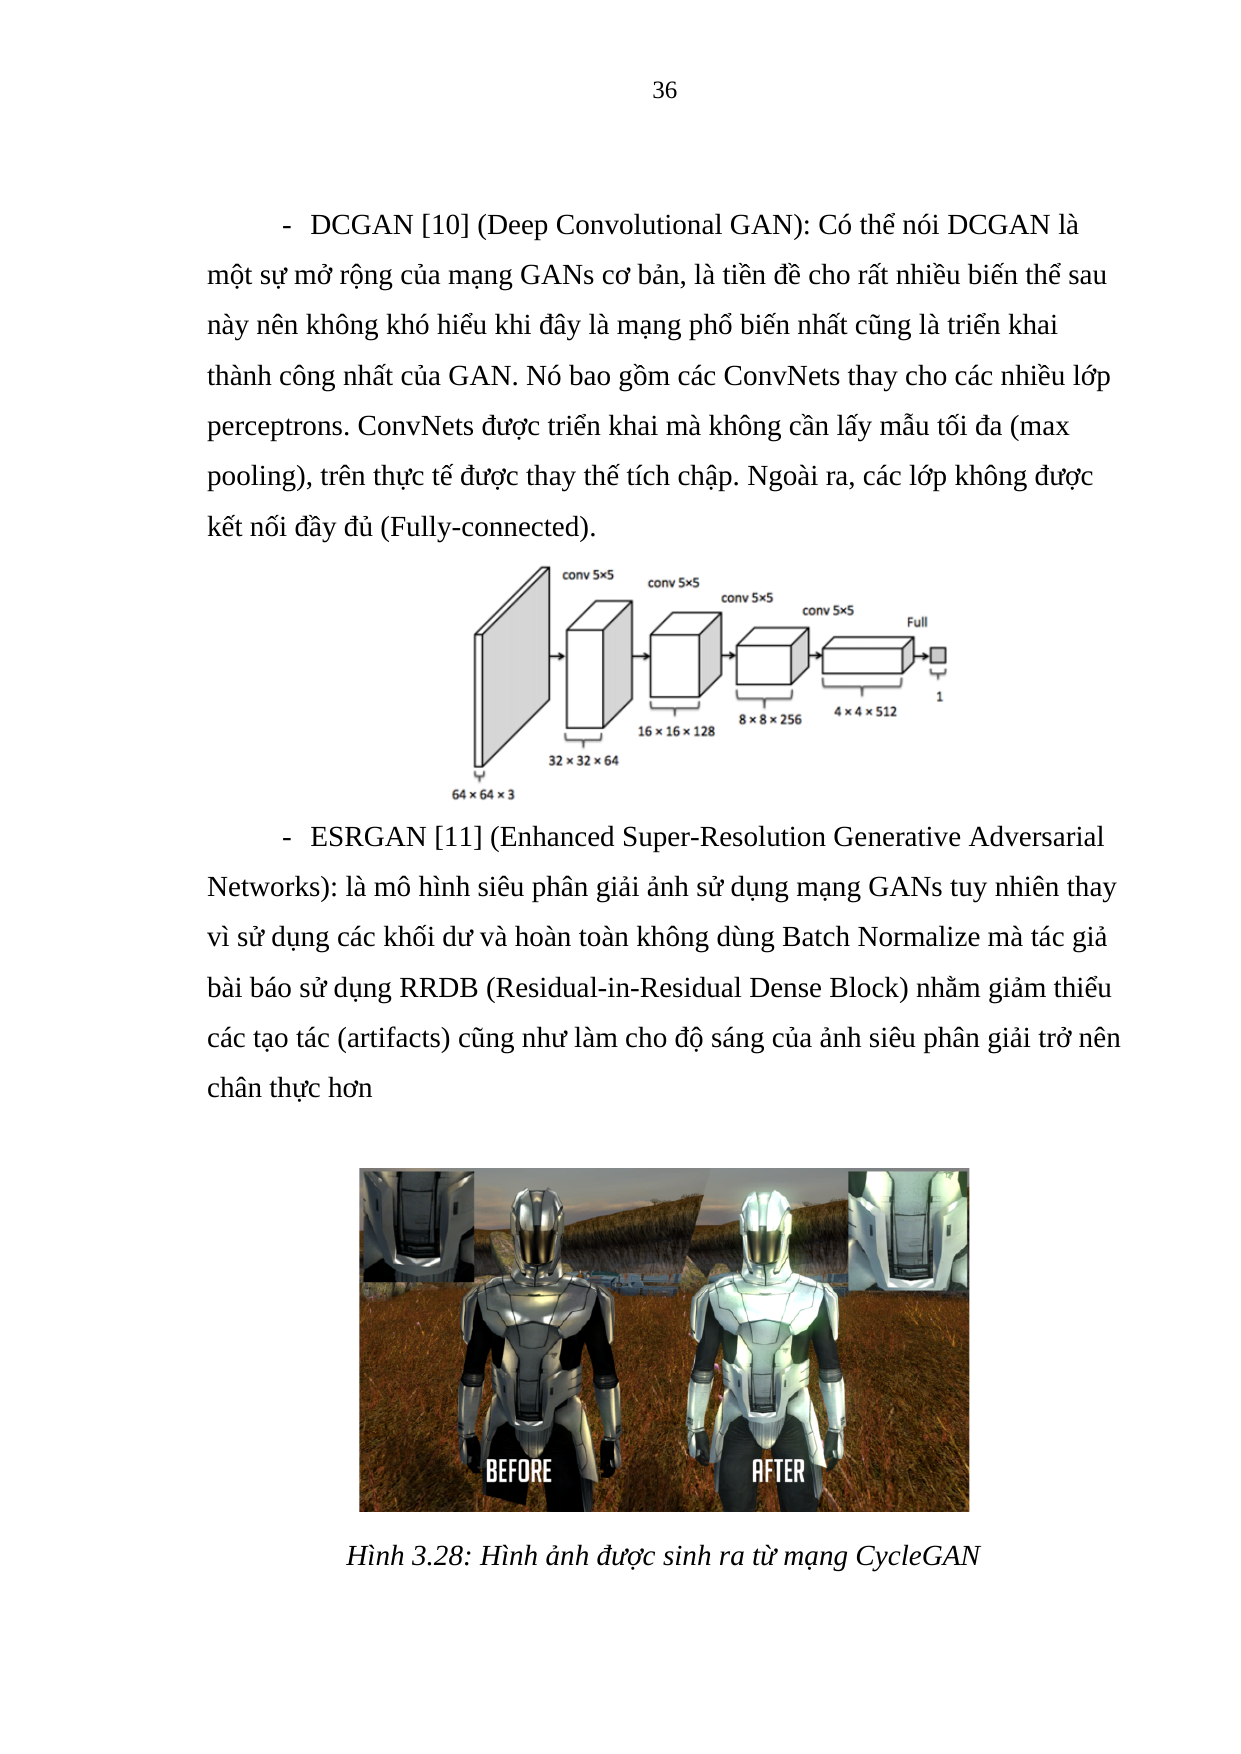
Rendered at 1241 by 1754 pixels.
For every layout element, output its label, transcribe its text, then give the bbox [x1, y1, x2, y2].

list ​DCGAN (Deep Convolutional GAN): Có thể nói DCGAN là một sự mở rộng của mạng GANs cơ bản, là tiền đề cho rất nhiều biến thể sau này nên không khó hiểu khi đây là mạng phổ biến nhất cũng là triển khai thành công nhất của GAN. Nó bao gồm các ConvNets thay cho các nhiều lớp perceptrons. ConvNets được triển khai mà không cần lấy mẫu tối đa (max pooling), trên thực tế được thay thế tích chập. Ngoài ra, các lớp không được kết nối đầy đủ (Fully-connected). [207, 207, 1122, 542]
picture [359, 1168, 970, 1512]
picture [444, 558, 960, 805]
list ESRGAN (Enhanced Super-Resolution Generative Adversarial Networks): là mô hình siêu phân giải ảnh sử dụng mạng GANs tuy nhiên thay vì sử dụng các khối dư và hoàn toàn không dùng Batch Normalize mà tác giả bài báo sử dụng RRDB (Residual-in-Residual Dense Block) nhằm giảm thiểu các tạo tác (artifacts) cũng như làm cho độ sáng của ảnh siêu phân giải trở nên chân thực hơn [207, 819, 1122, 1104]
